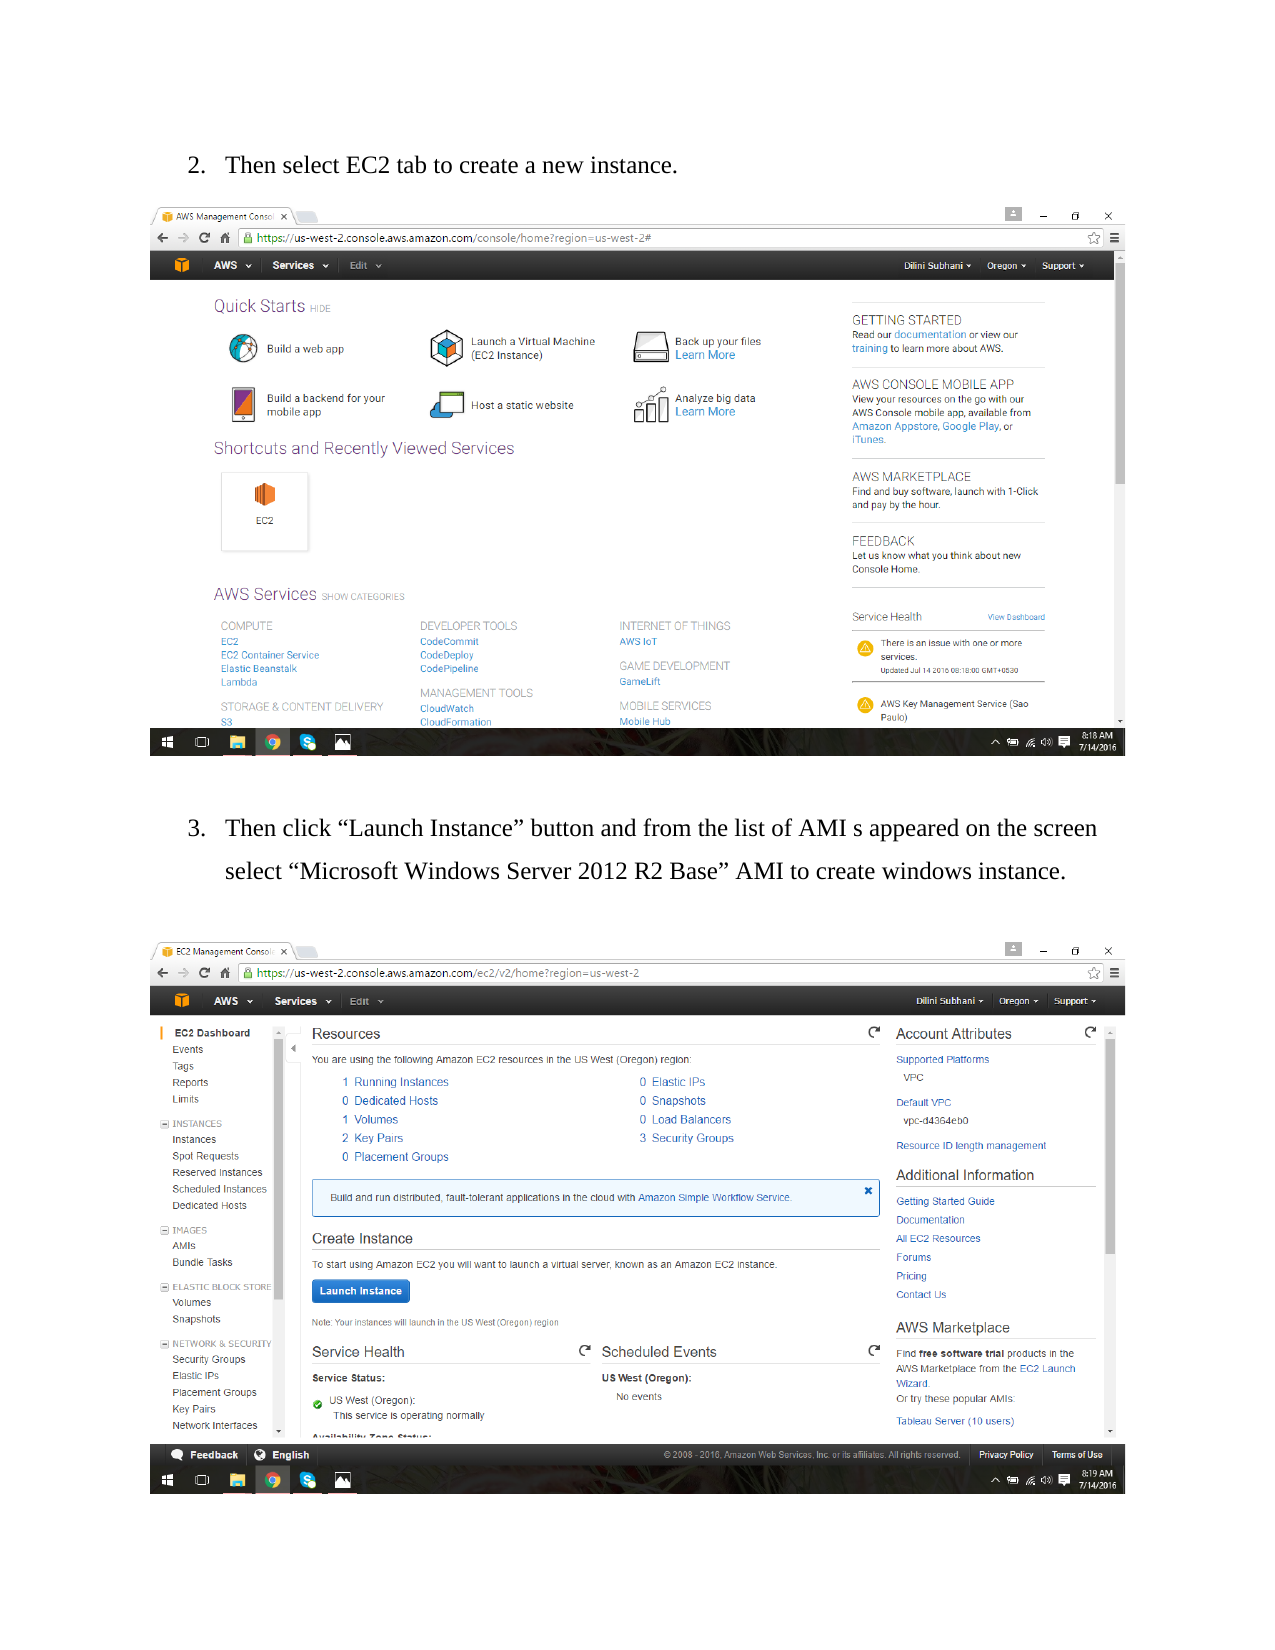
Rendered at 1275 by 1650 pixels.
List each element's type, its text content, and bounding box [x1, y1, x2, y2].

picture [150, 207, 1125, 756]
list Then select EC2 tab to create a new instance. [187, 150, 1125, 179]
picture [150, 942, 1125, 1494]
list Then click “Launch Instance” button and from the list of AMI s appeared on the screen select “Microsoft Windows Server 2012 R2 Base” AMI to create windows instance. [187, 813, 1125, 885]
